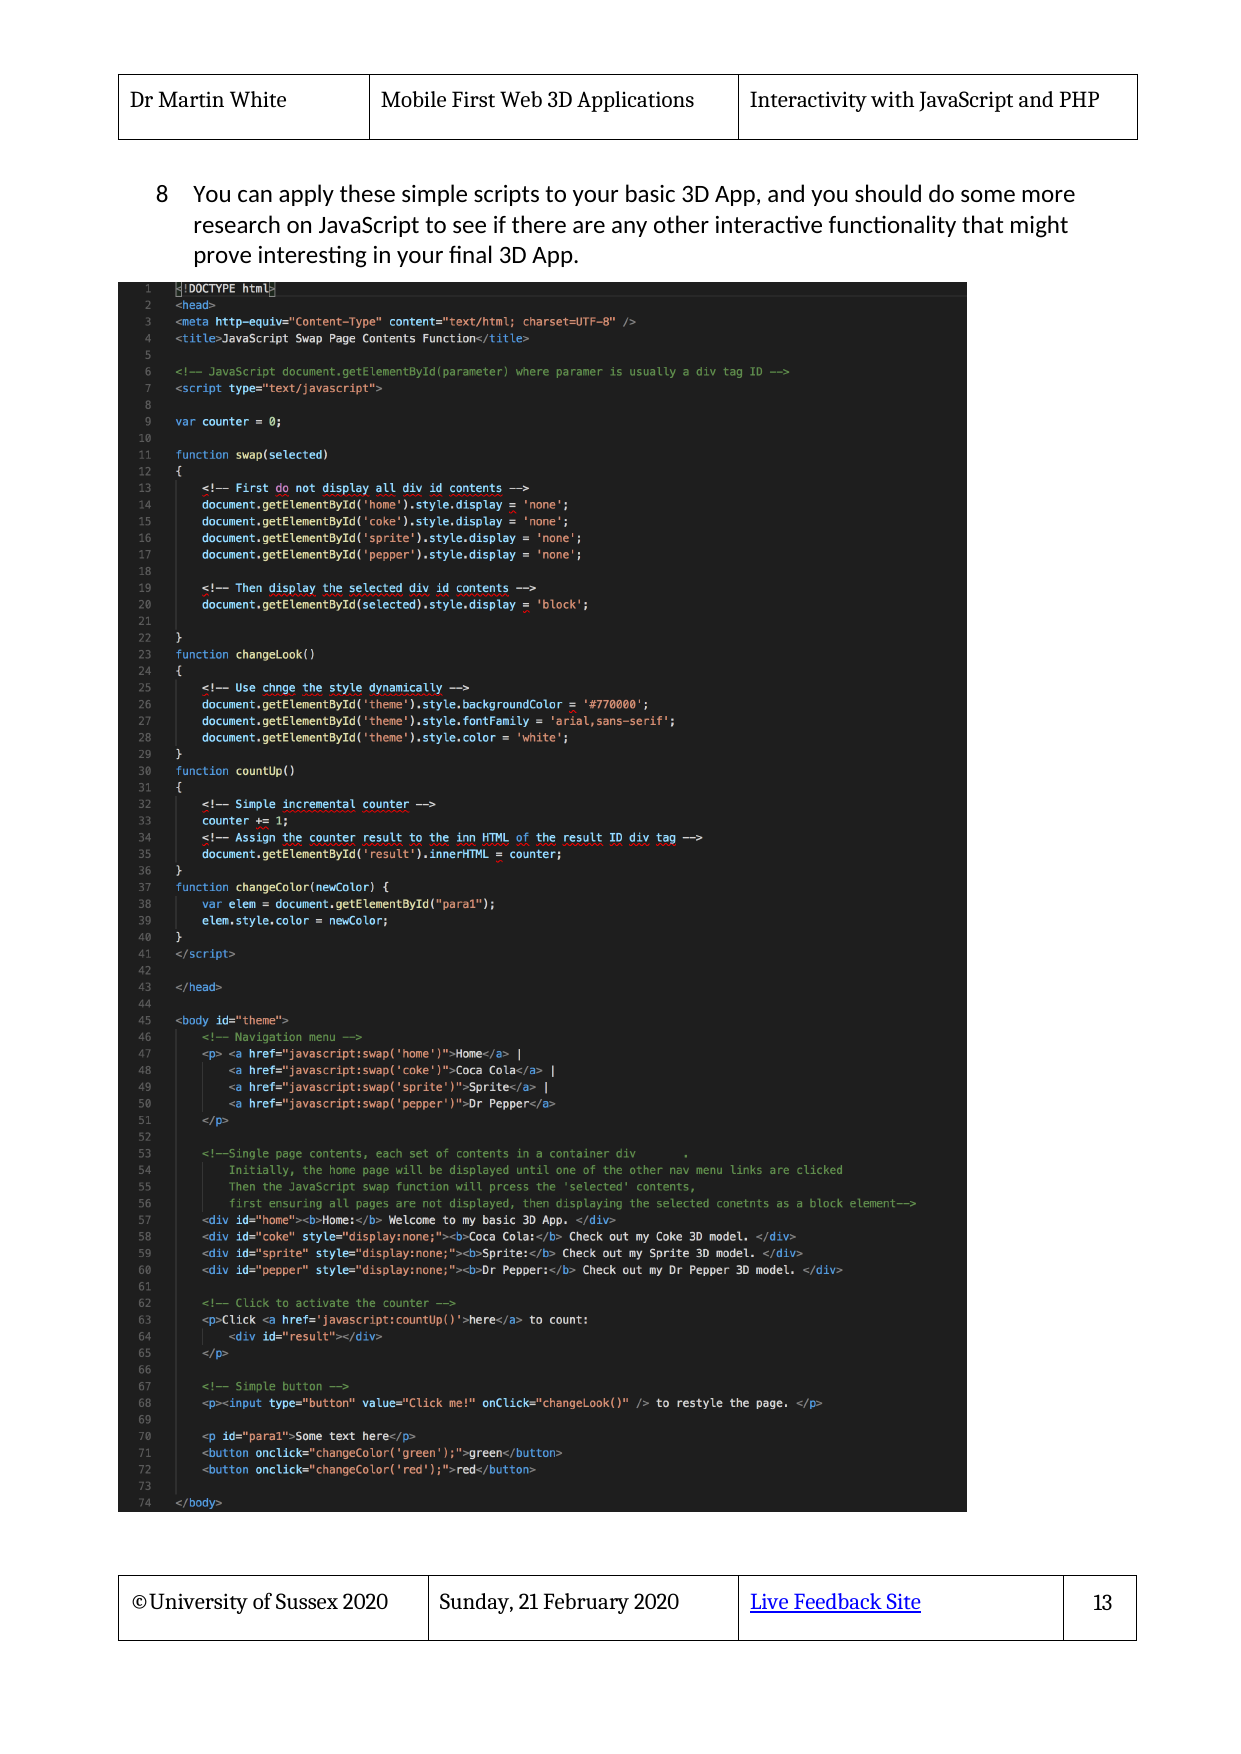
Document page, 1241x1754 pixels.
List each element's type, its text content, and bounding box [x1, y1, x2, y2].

list You can apply these simple scripts to your basic 3D App, and you should do some more research on JavaScript to see if there are any other interactive functionality that might prove interesting in your final 3D App. [156, 178, 1122, 270]
picture [118, 282, 967, 1512]
